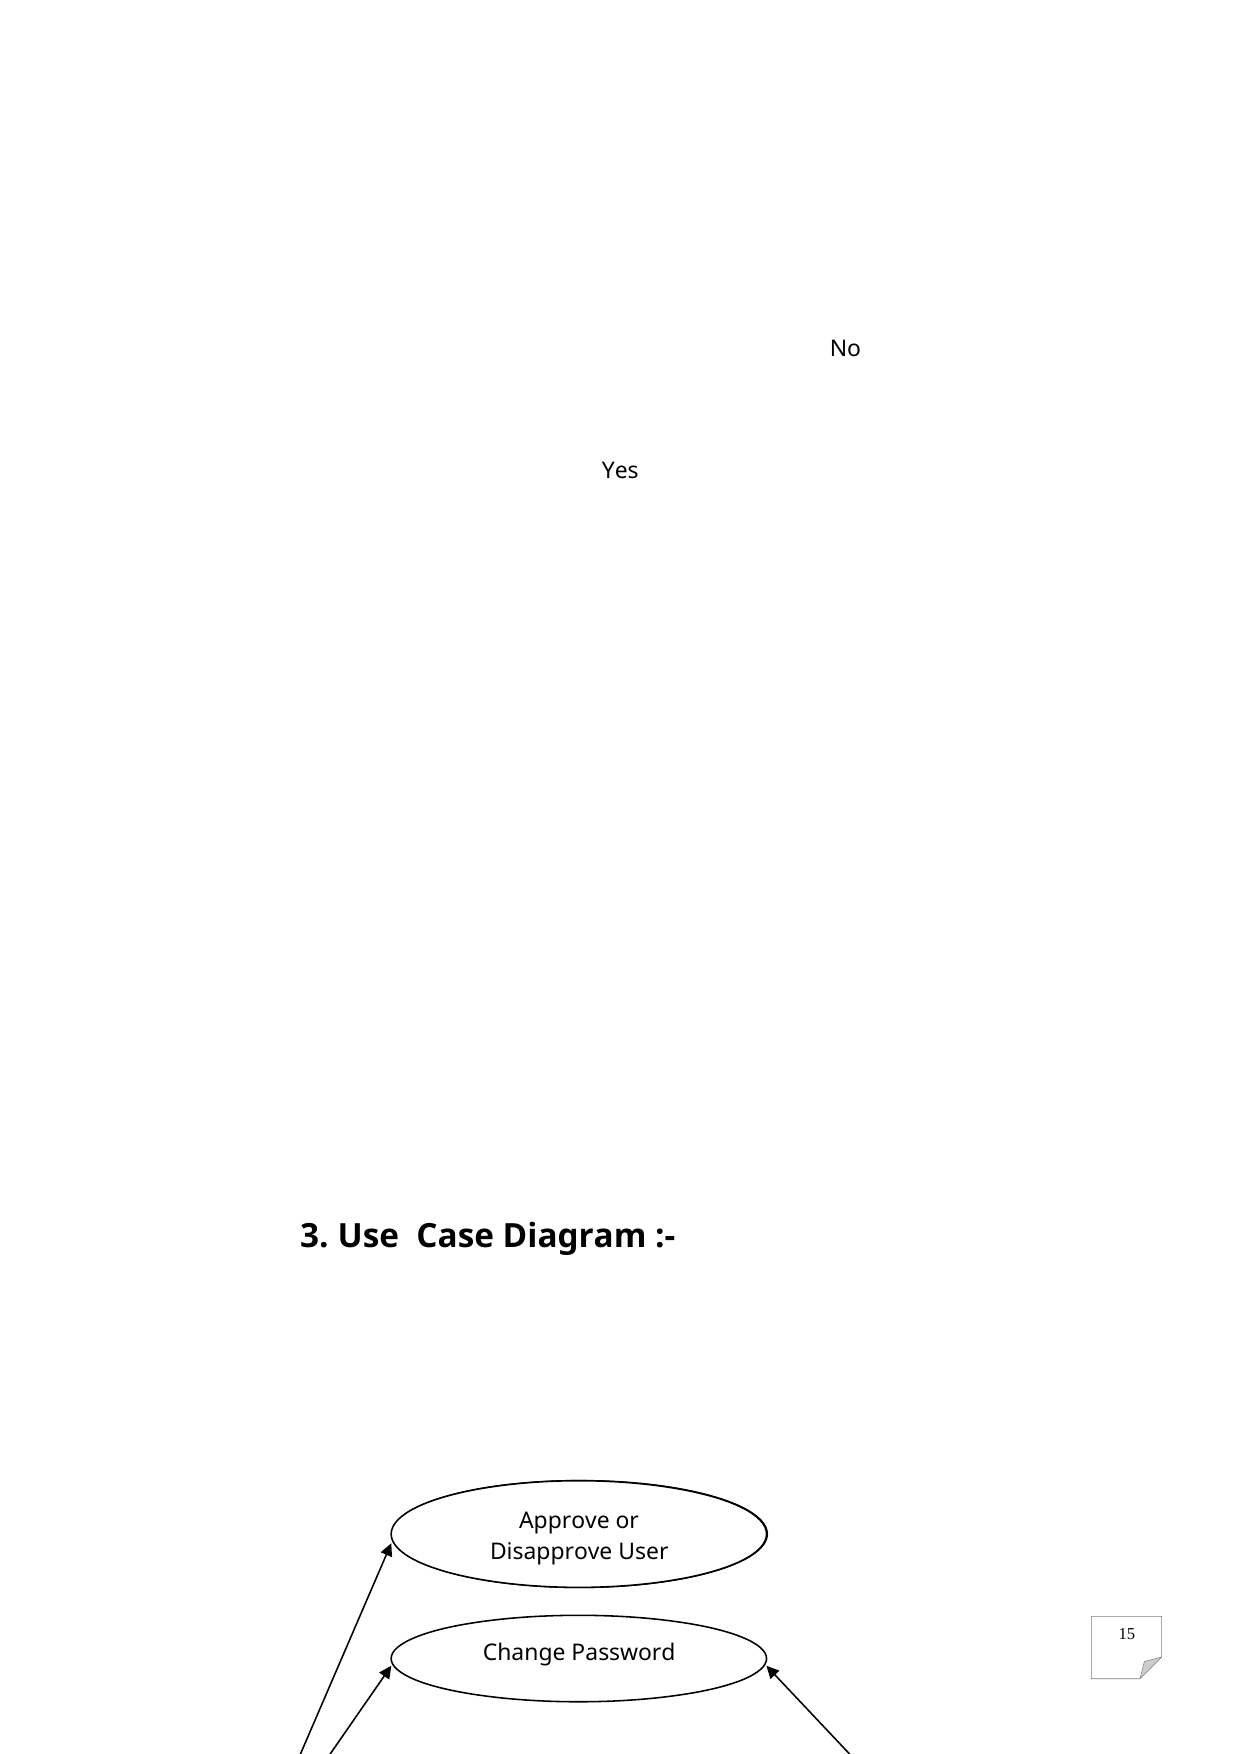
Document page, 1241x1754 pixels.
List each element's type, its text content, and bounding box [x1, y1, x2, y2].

text No [150, 332, 1090, 363]
text Yes [150, 454, 1090, 485]
list Use Case Diagram :- [300, 1212, 1090, 1257]
